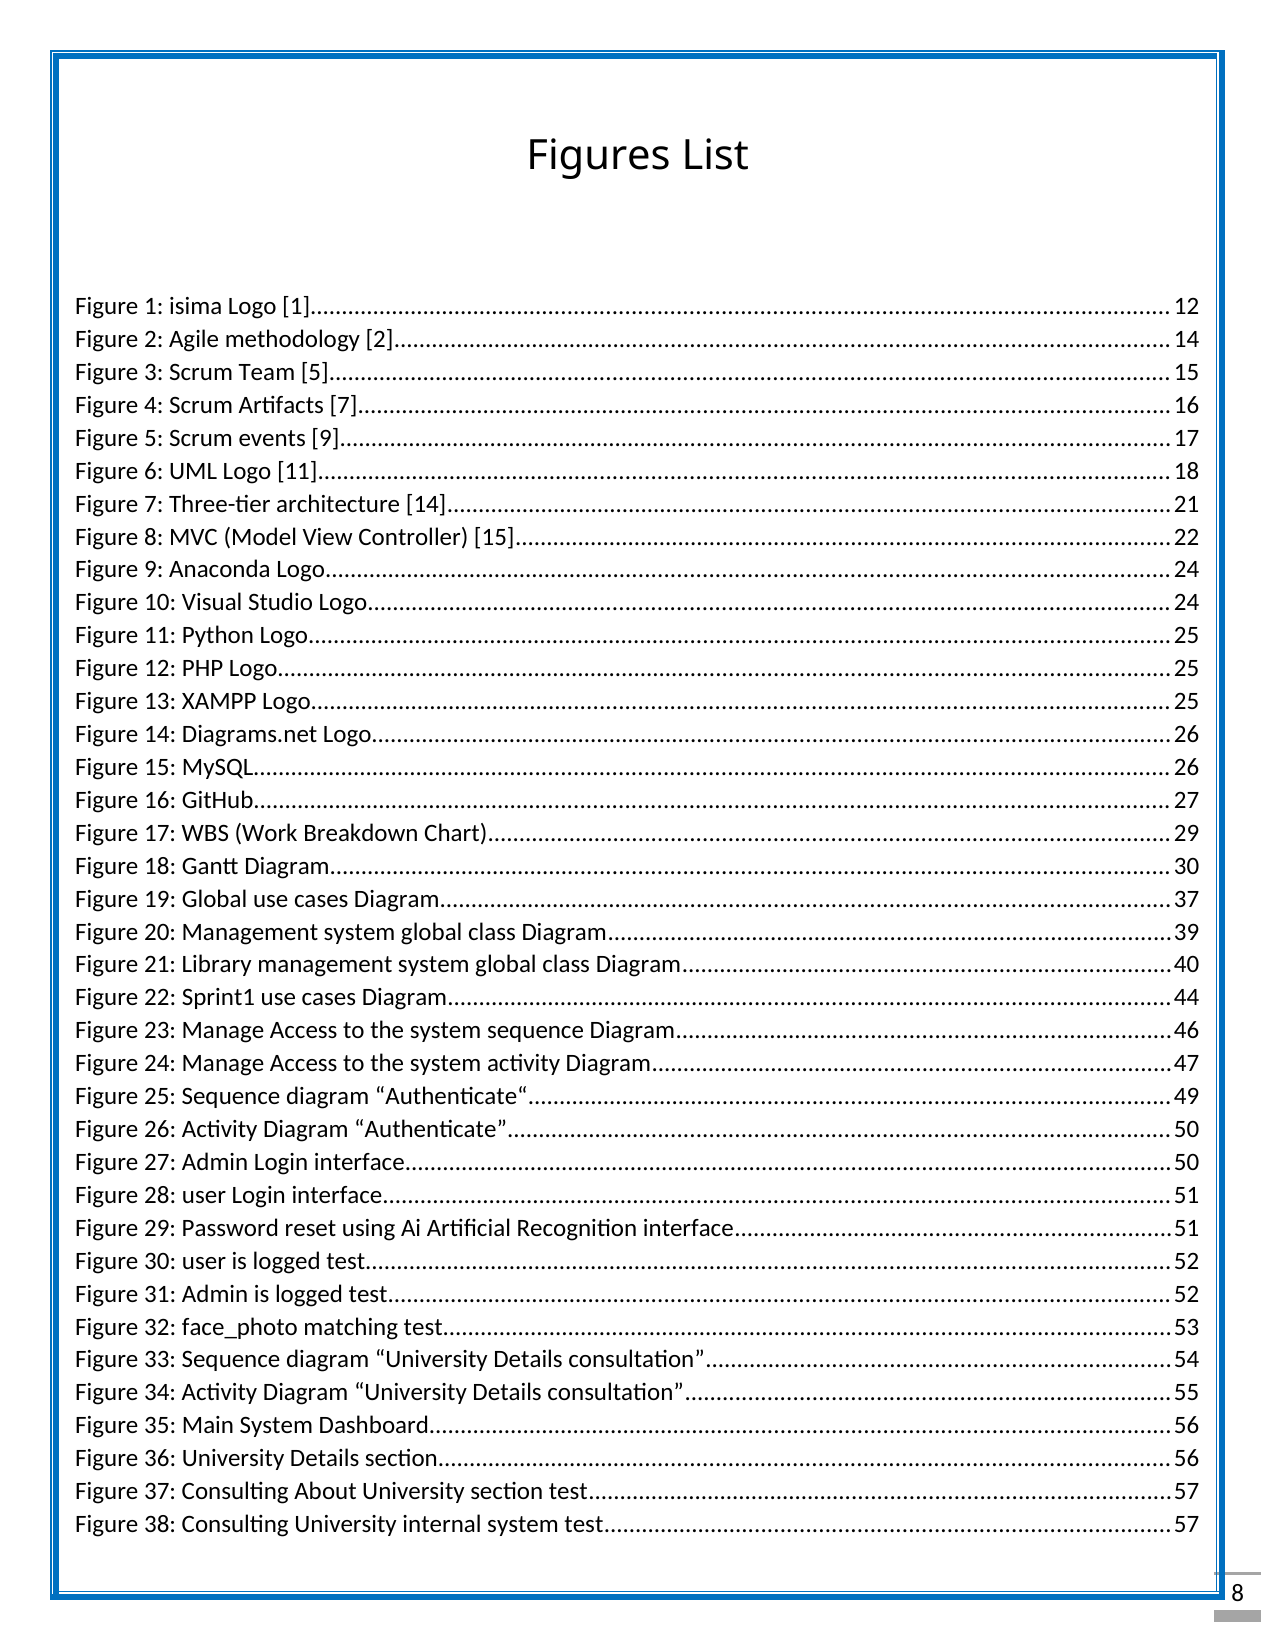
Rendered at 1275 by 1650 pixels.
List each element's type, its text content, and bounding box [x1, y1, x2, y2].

text Figure 16: GitHub 27 [75, 784, 1200, 814]
text Figure 9: Anaconda Logo 24 [75, 554, 1200, 584]
text Figure 7: Three-tier architecture [14] 21 [75, 488, 1200, 518]
text Figure 18: Gantt Diagram 30 [75, 850, 1200, 880]
text Figure 19: Global use cases Diagram 37 [75, 883, 1200, 913]
text Figure 4: Scrum Artifacts [7] 16 [75, 389, 1200, 419]
text Figures List [75, 124, 1200, 181]
text Figure 32: face_photo matching test 53 [75, 1311, 1200, 1341]
text Figure 23: Manage Access to the system sequence Diagram 46 [75, 1014, 1200, 1045]
text Figure 6: UML Logo [11] 18 [75, 455, 1200, 485]
text Figure 11: Python Logo 25 [75, 619, 1200, 650]
text Figure 33: Sequence diagram “University Details consultation” 54 [75, 1344, 1200, 1374]
text Figure 14: Diagrams.net Logo 26 [75, 718, 1200, 749]
text Figure 2: Agile methodology [2] 14 [75, 323, 1200, 354]
text Figure 13: XAMPP Logo 25 [75, 685, 1200, 716]
text Figure 27: Admin Login interface 50 [75, 1146, 1200, 1177]
text Figure 35: Main System Dashboard 56 [75, 1409, 1200, 1440]
text Figure 12: PHP Logo 25 [75, 652, 1200, 683]
text Figure 24: Manage Access to the system activity Diagram 47 [75, 1047, 1200, 1078]
text Figure 25: Sequence diagram “Authenticate“ 49 [75, 1080, 1200, 1111]
text Figure 28: user Login interface 51 [75, 1179, 1200, 1209]
text Figure 5: Scrum events [9] 17 [75, 422, 1200, 452]
text Figure 31: Admin is logged test 52 [75, 1278, 1200, 1308]
text Figure 38: Consulting University internal system test 57 [75, 1508, 1200, 1539]
text Figure 26: Activity Diagram “Authenticate” 50 [75, 1113, 1200, 1144]
text Figure 15: MySQL 26 [75, 751, 1200, 782]
text Figure 37: Consulting About University section test 57 [75, 1475, 1200, 1506]
text Figure 20: Management system global class Diagram 39 [75, 916, 1200, 946]
text Figure 3: Scrum Team [5] 15 [75, 356, 1200, 387]
text Figure 22: Sprint1 use cases Diagram 44 [75, 982, 1200, 1012]
text Figure 30: user is logged test 52 [75, 1245, 1200, 1275]
text Figure 17: WBS (Work Breakdown Chart) 29 [75, 817, 1200, 847]
text Figure 36: University Details section 56 [75, 1442, 1200, 1473]
text Figure 10: Visual Studio Logo 24 [75, 587, 1200, 617]
text Figure 8: MVC (Model View Controller) [15] 22 [75, 521, 1200, 551]
text Figure 1: isima Logo [1] 12 [75, 290, 1200, 321]
text Figure 34: Activity Diagram “University Details consultation” 55 [75, 1377, 1200, 1407]
text Figure 21: Library management system global class Diagram 40 [75, 949, 1200, 979]
text Figure 29: Password reset using Ai Artificial Recognition interface 51 [75, 1212, 1200, 1242]
